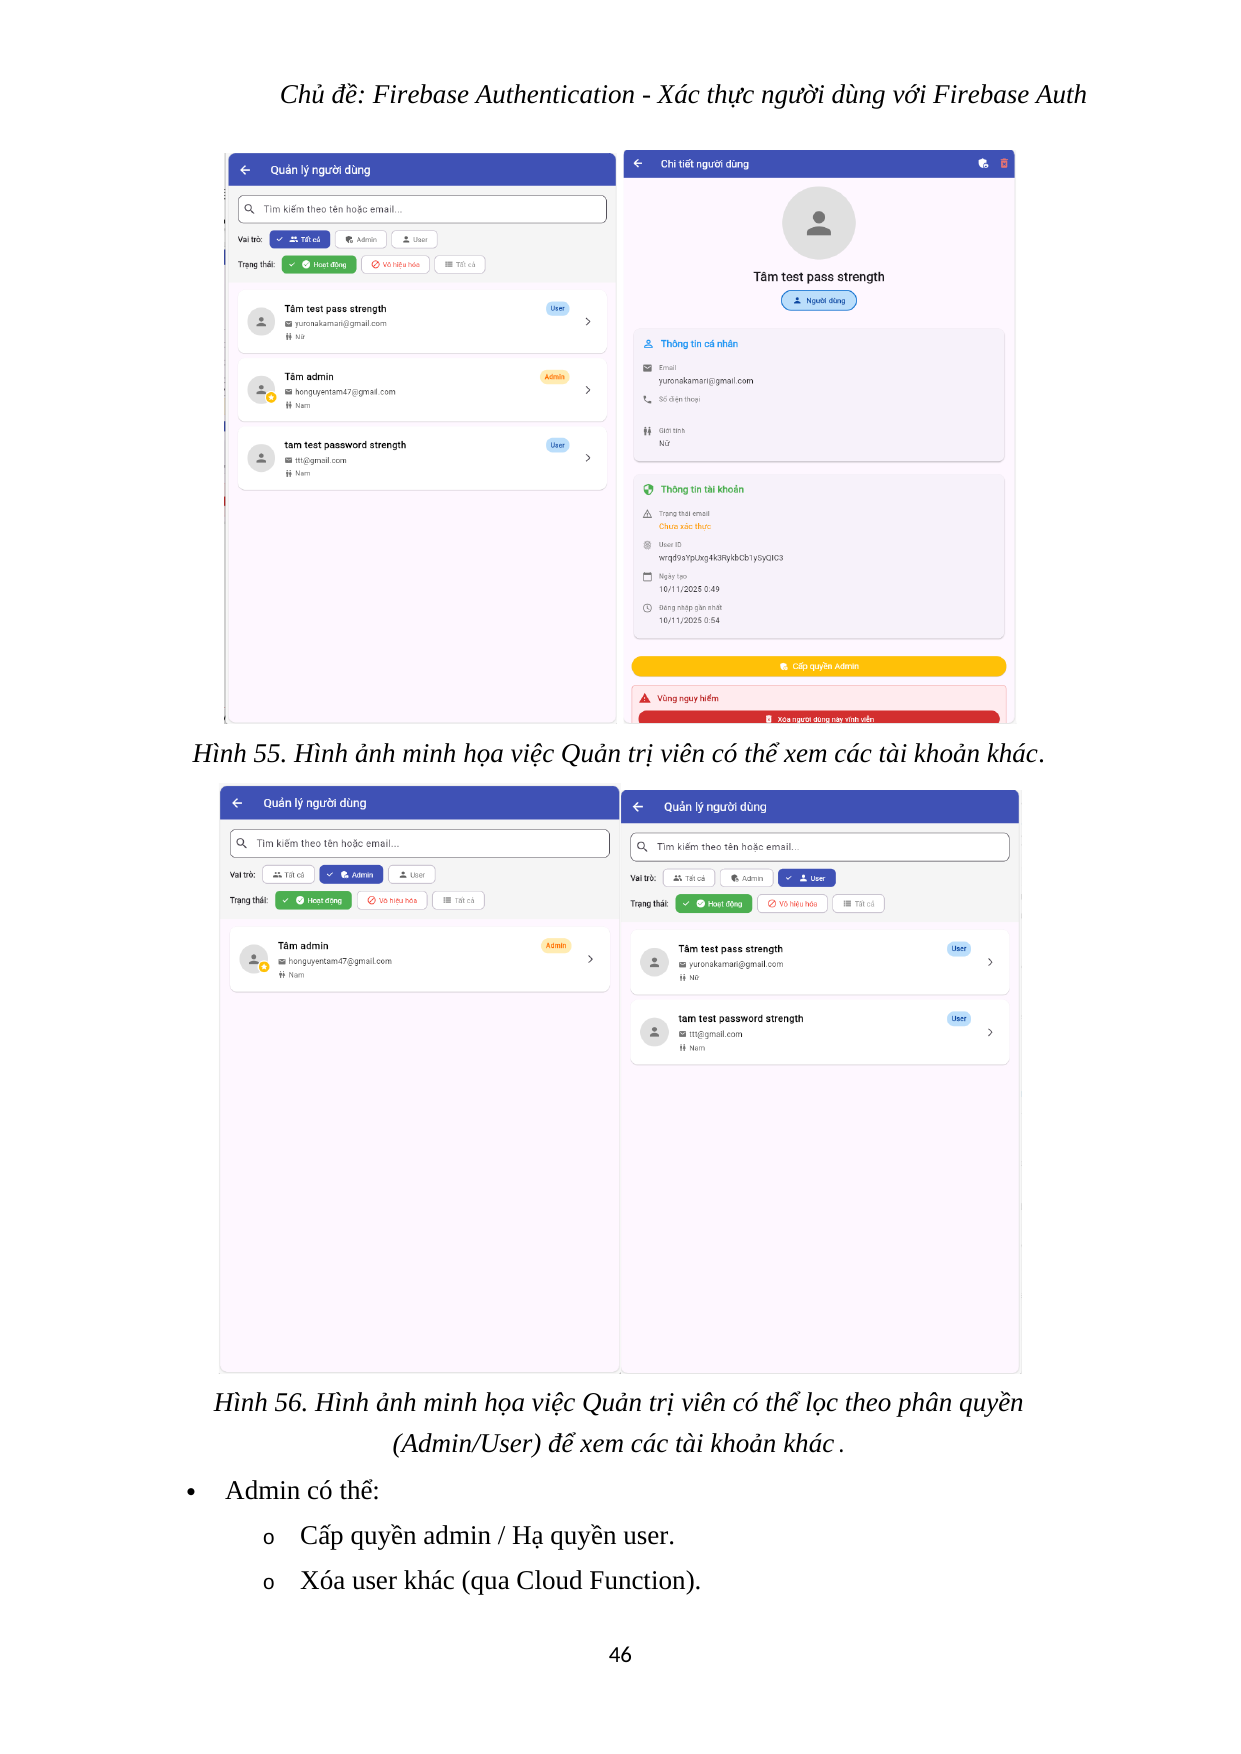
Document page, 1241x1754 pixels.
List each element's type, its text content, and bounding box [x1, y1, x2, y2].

text Hình 55. Hình ảnh minh họa việc Quản trị viên có thể xem các tài khoản khác. [150, 737, 1090, 768]
list Admin có thể: [187, 1474, 1090, 1505]
picture [623, 150, 1017, 724]
text Hình 56. Hình ảnh minh họa việc Quản trị viên có thể lọc theo phân quyền (Admin/User) để xem các tài khoản khác. [150, 1386, 1090, 1458]
list Xóa user khác (qua Cloud Function). [262, 1564, 1090, 1596]
picture [218, 783, 1022, 1374]
picture [224, 153, 617, 724]
list Cấp quyền admin / Hạ quyền user. [262, 1519, 1090, 1550]
